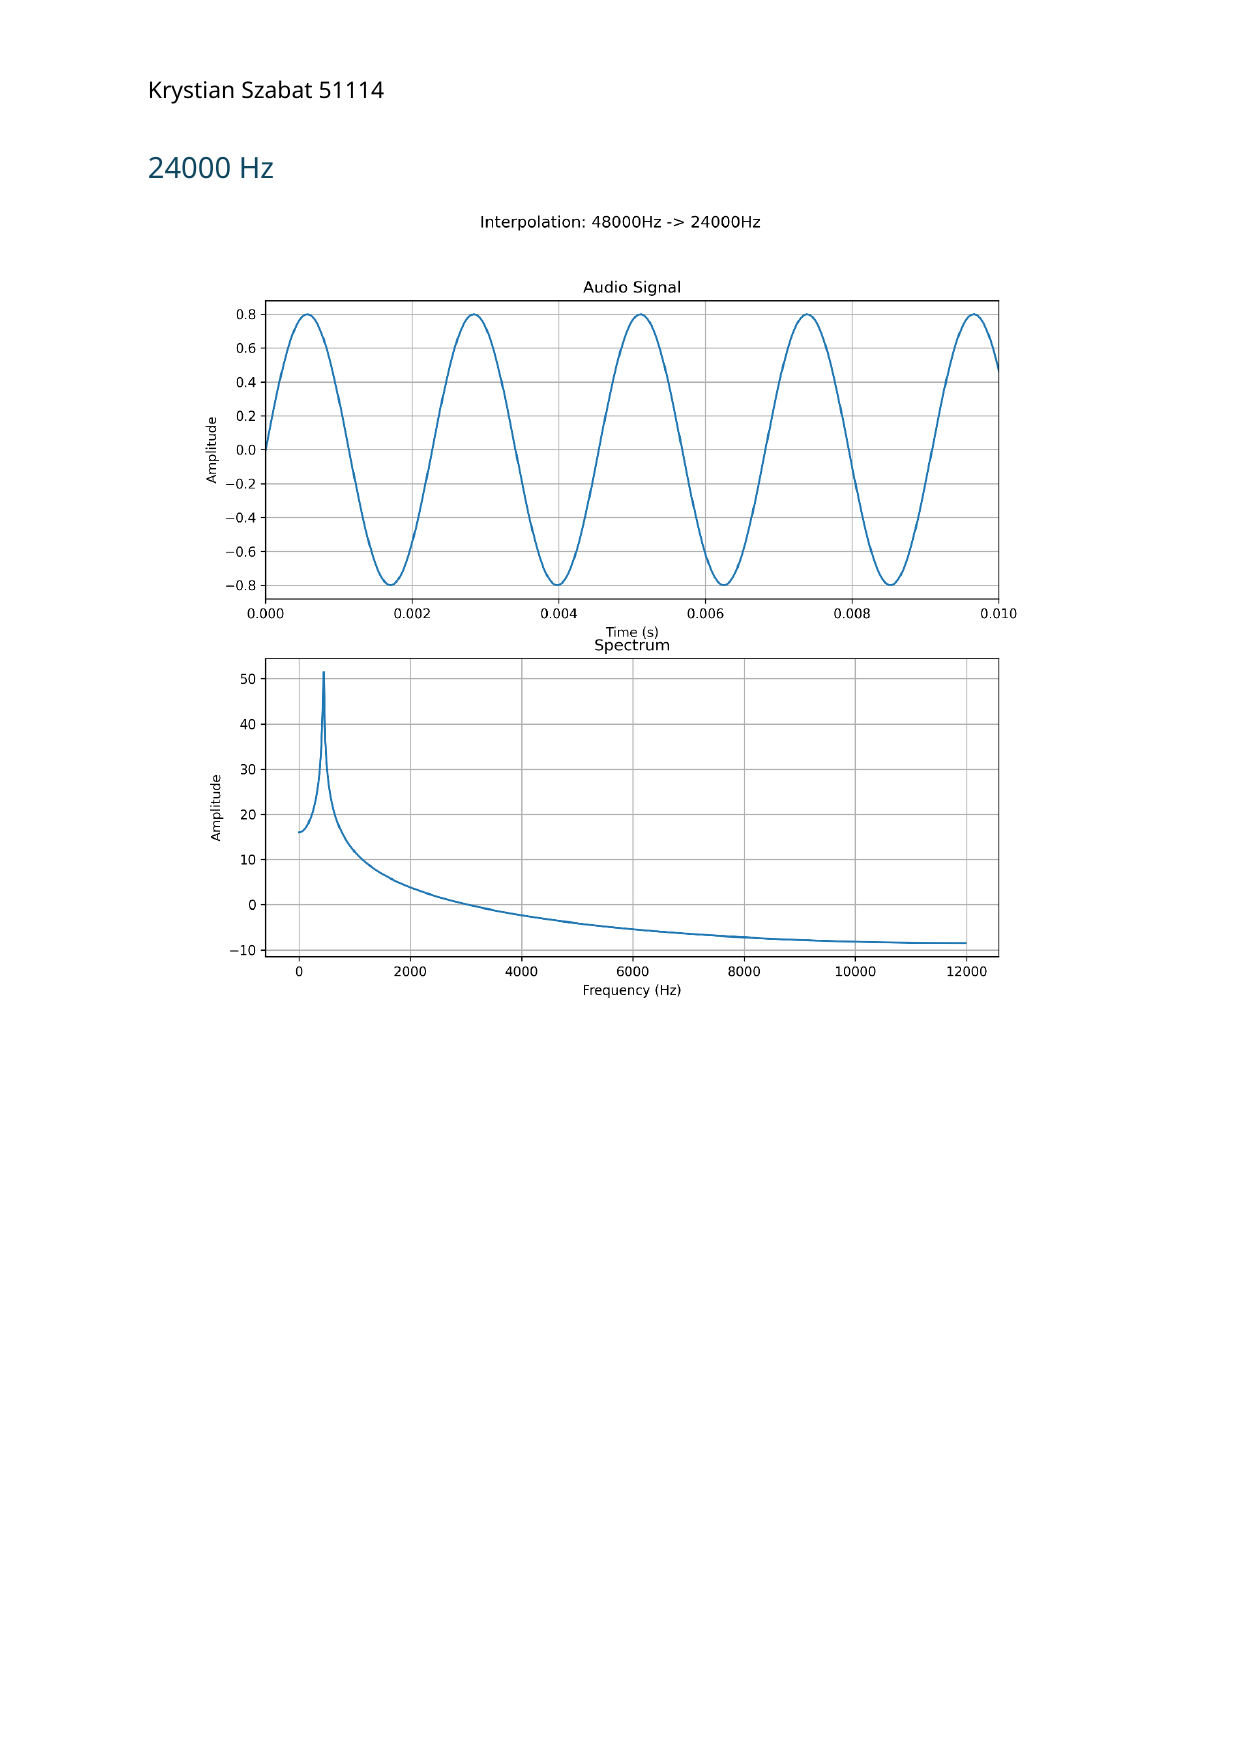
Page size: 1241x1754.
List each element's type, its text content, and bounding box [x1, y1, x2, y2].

picture [147, 198, 1093, 1050]
subtitle 24000 Hz [148, 148, 1093, 187]
